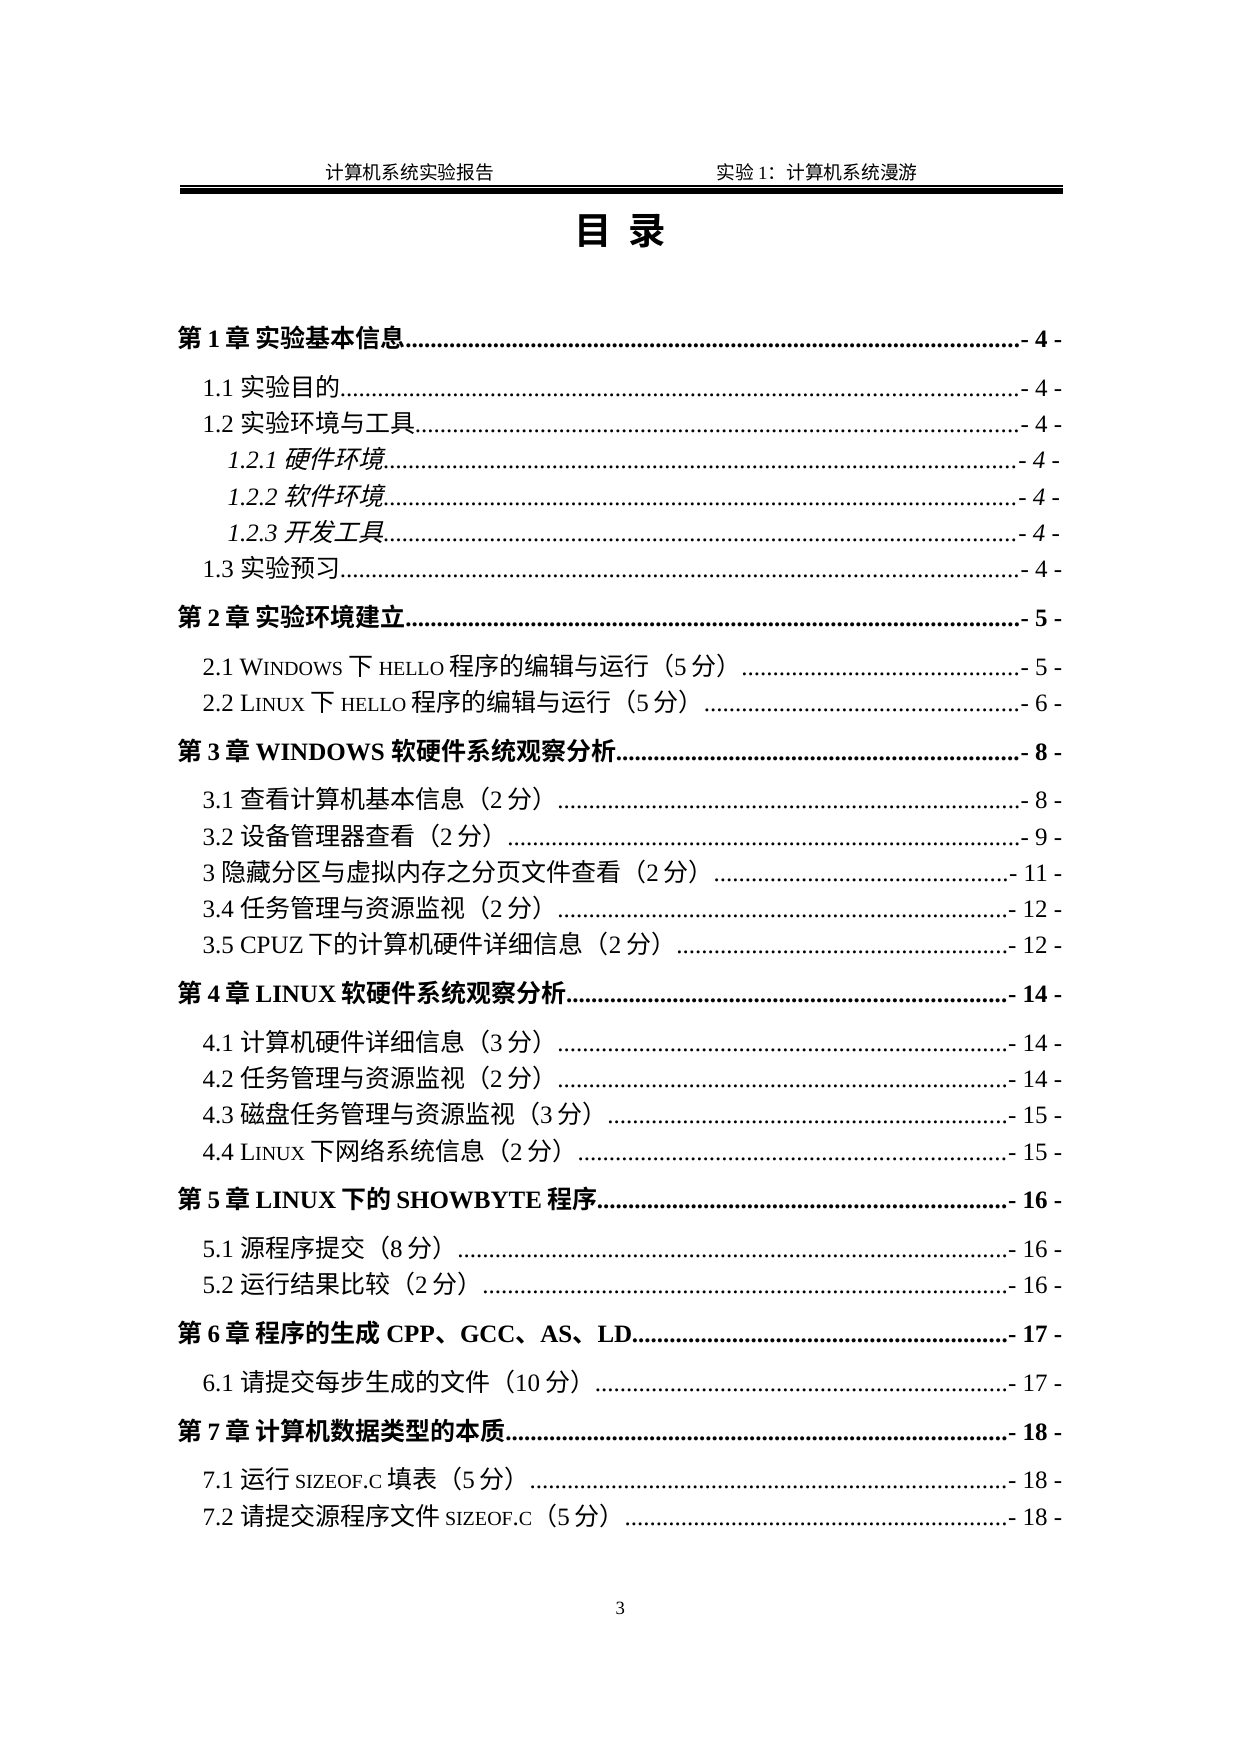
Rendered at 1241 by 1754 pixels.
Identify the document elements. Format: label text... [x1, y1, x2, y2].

text 1.2.2 软件环境 - 4 - [227, 476, 1063, 512]
text 第2章 实验环境建立 - 5 - [177, 597, 1063, 634]
text 4.2 任务管理与资源监视（2分） - 14 - [202, 1059, 1063, 1095]
text 第1章 实验基本信息 - 4 - [177, 319, 1063, 355]
text 4.4 Linux下网络系统信息（2分） - 15 - [202, 1131, 1063, 1167]
text 1.3 实验预习 - 4 - [202, 549, 1063, 585]
text 3.4 任务管理与资源监视（2分） - 12 - [202, 889, 1063, 925]
text 第7章 计算机数据类型的本质 - 18 - [177, 1411, 1063, 1447]
text 6.1 请提交每步生成的文件（10分） - 17 - [202, 1362, 1063, 1399]
text 3.2 设备管理器查看（2分） - 9 - [202, 816, 1063, 852]
text 1.2 实验环境与工具 - 4 - [202, 404, 1063, 440]
text 1.2.3 开发工具 - 4 - [227, 512, 1063, 549]
text 第5章 Linux下的showbyte程序 - 16 - [177, 1180, 1063, 1216]
text 7.2 请提交源程序文件sizeof.c（5分） - 18 - [202, 1496, 1063, 1532]
text 第3章 Windows 软硬件系统观察分析 - 8 - [177, 731, 1063, 767]
text 第6章 程序的生成 Cpp、Gcc、As、ld - 17 - [177, 1314, 1063, 1350]
text 2.1 Windows下 hello程序的编辑与运行（5分） - 5 - [202, 646, 1063, 682]
text 4.1 计算机硬件详细信息（3分） - 14 - [202, 1022, 1063, 1059]
text 目 录 [177, 201, 1063, 255]
text 3.1 查看计算机基本信息（2分） - 8 - [202, 780, 1063, 816]
text 2.2 Linux下 hello程序的编辑与运行（5分） - 6 - [202, 682, 1063, 719]
text 3.5 CPUZ下的计算机硬件详细信息（2分） - 12 - [202, 925, 1063, 961]
text 5.2 运行结果比较（2分） - 16 - [202, 1265, 1063, 1301]
text 第4章 Linux软硬件系统观察分析 - 14 - [177, 974, 1063, 1010]
text 4.3 磁盘任务管理与资源监视（3分） - 15 - [202, 1095, 1063, 1131]
text 5.1 源程序提交（8分） - 16 - [202, 1229, 1063, 1265]
text 1.2.1 硬件环境 - 4 - [227, 440, 1063, 476]
text 1.1 实验目的 - 4 - [202, 367, 1063, 404]
text 7.1 运行sizeof.c填表（5分） - 18 - [202, 1460, 1063, 1496]
text 3 隐藏分区与虚拟内存之分页文件查看（2分） - 11 - [202, 852, 1063, 889]
